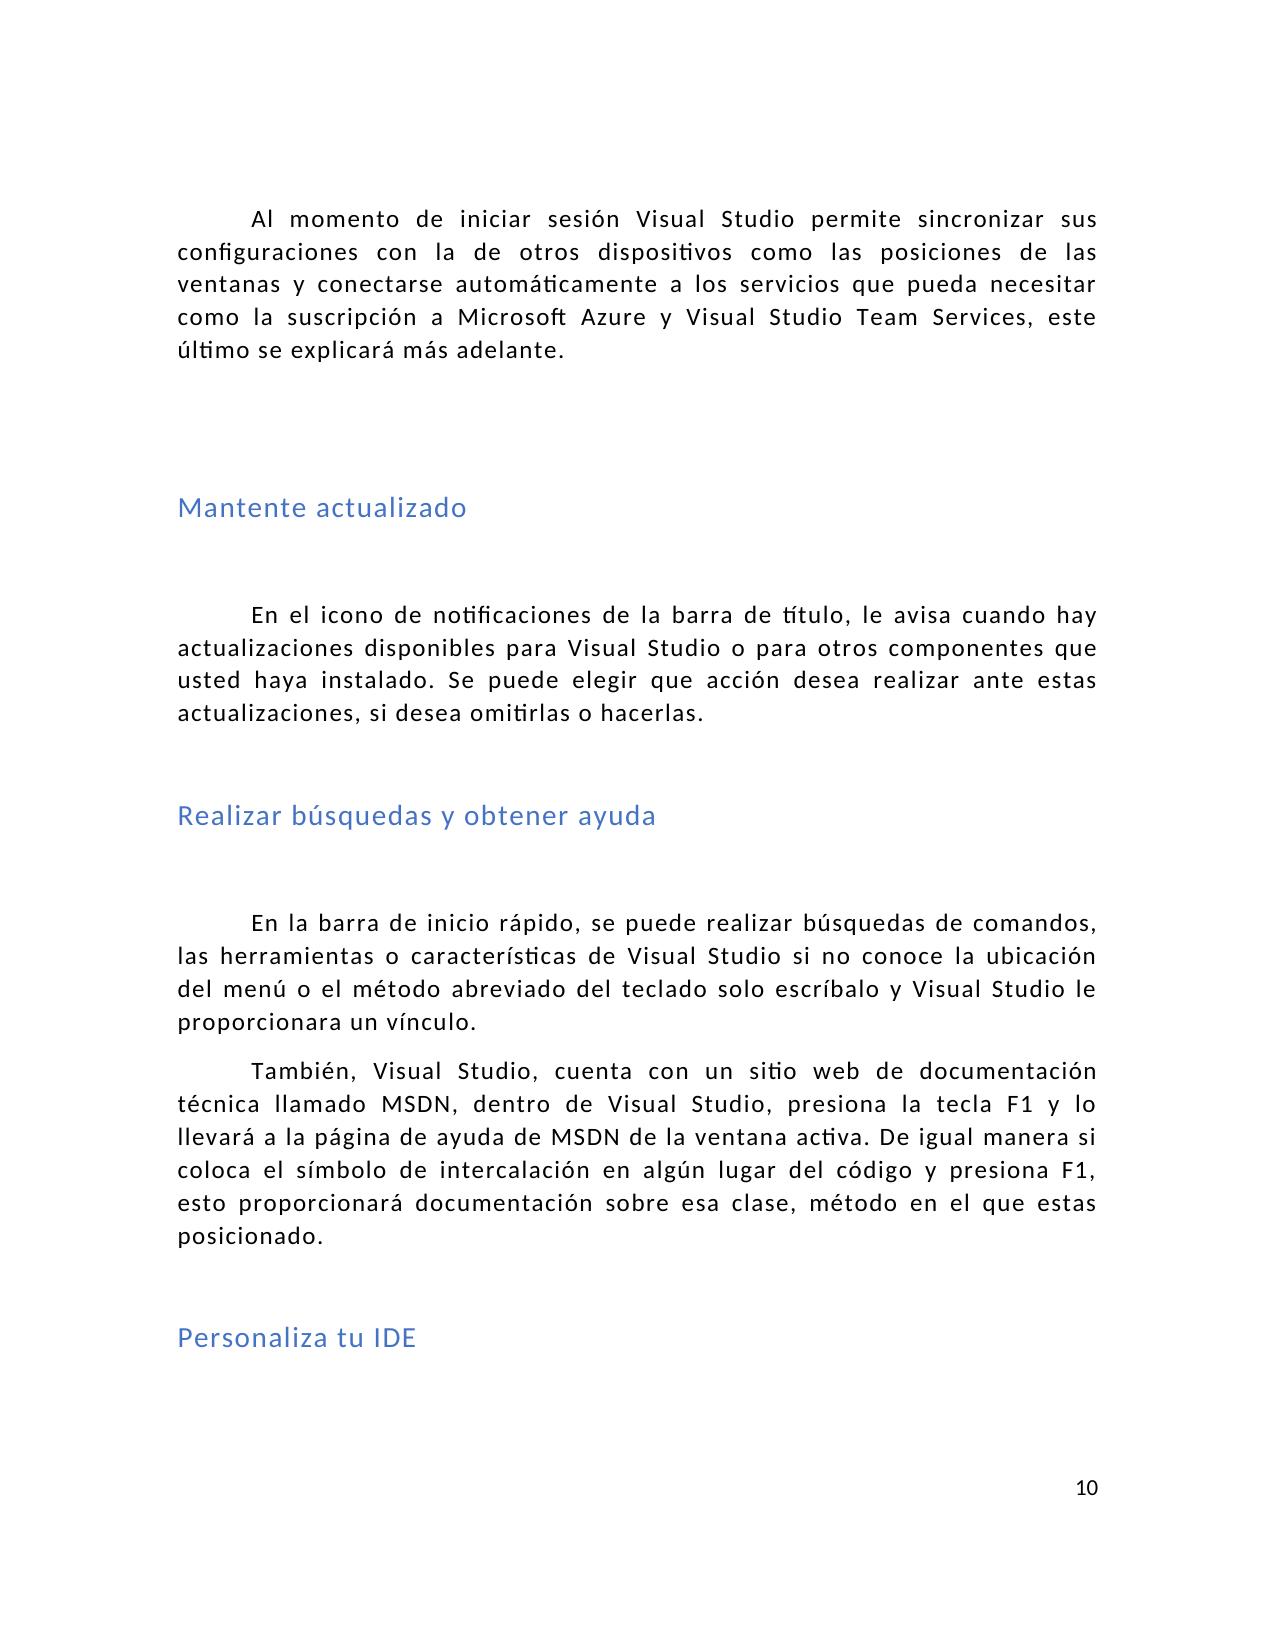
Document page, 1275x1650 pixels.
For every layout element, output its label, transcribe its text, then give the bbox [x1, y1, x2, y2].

text En la barra de inicio rápido, se puede realizar búsquedas de comandos, las herramientas o características de Visual Studio si no conoce la ubicación del menú o el método abreviado del teclado solo escríbalo y Visual Studio le proporcionara un vínculo. [177, 907, 1098, 1036]
text Mantente actualizado [177, 489, 1098, 524]
text Realizar búsquedas y obtener ayuda [177, 797, 1098, 832]
text En el icono de notificaciones de la barra de título, le avisa cuando hay actualizaciones disponibles para Visual Studio o para otros componentes que usted haya instalado. Se puede elegir que acción desea realizar ante estas actualizaciones, si desea omitirlas o hacerlas. [177, 599, 1098, 728]
text También, Visual Studio, cuenta con un sitio web de documentación técnica llamado MSDN, dentro de Visual Studio, presiona la tecla F1 y lo llevará a la página de ayuda de MSDN de la ventana activa. De igual manera si coloca el símbolo de intercalación en algún lugar del código y presiona F1, esto proporcionará documentación sobre esa clase, método en el que estas posicionado. [177, 1055, 1098, 1250]
text Al momento de iniciar sesión Visual Studio permite sincronizar sus configuraciones con la de otros dispositivos como las posiciones de las ventanas y conectarse automáticamente a los servicios que pueda necesitar como la suscripción a Microsoft Azure y Visual Studio Team Services, este último se explicará más adelante. [177, 203, 1098, 365]
text Personaliza tu IDE [177, 1319, 1098, 1355]
